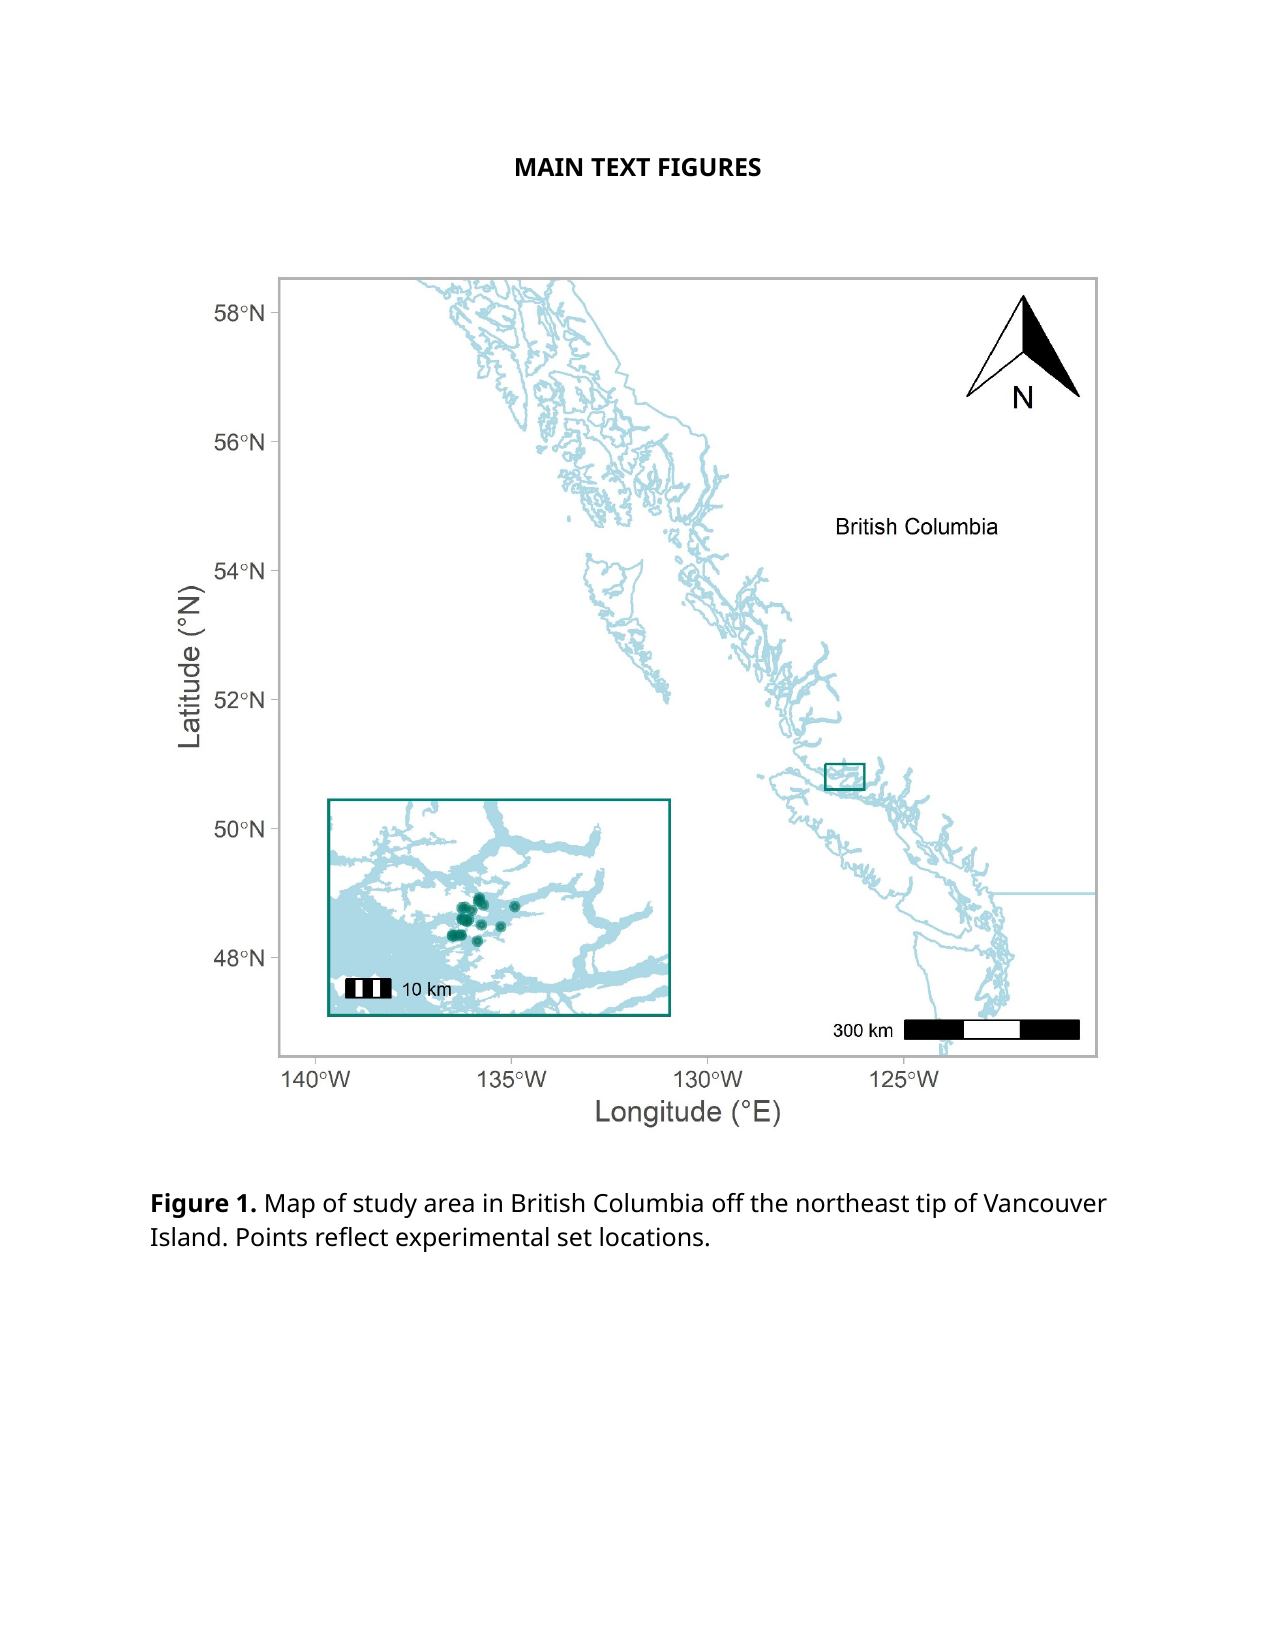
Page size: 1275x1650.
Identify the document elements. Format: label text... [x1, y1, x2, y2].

text Figure 1. Map of study area in British Columbia off the northeast tip of Vancouver Island. Points reflect experimental set locations. [150, 1185, 1125, 1253]
picture [163, 252, 1112, 1152]
text MAIN TEXT FIGURES [150, 150, 1125, 184]
